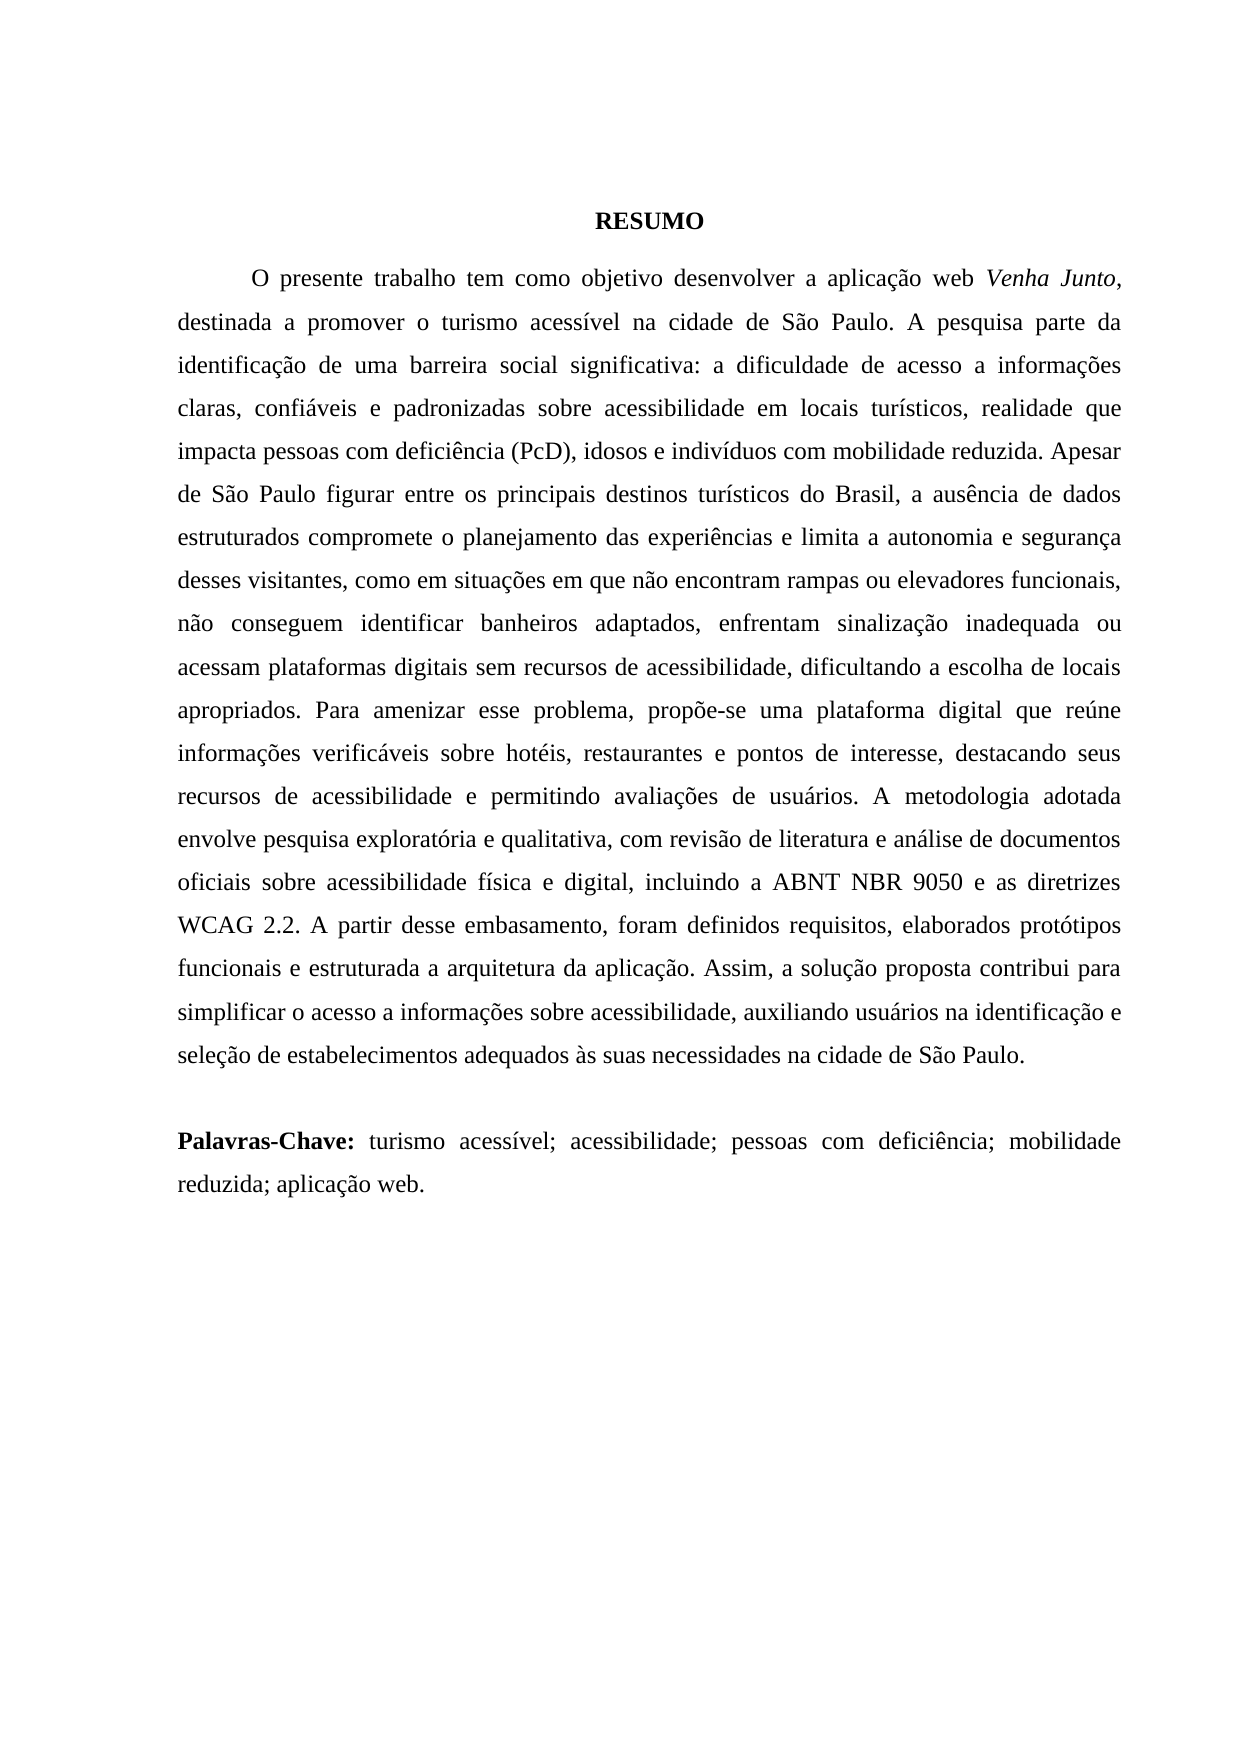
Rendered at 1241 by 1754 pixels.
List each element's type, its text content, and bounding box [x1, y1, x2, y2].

text Palavras-Chave: turismo acessível; acessibilidade; pessoas com deficiência; mobilidade reduzida; aplicação web. [177, 1126, 1122, 1198]
text RESUMO [177, 206, 1122, 235]
text O presente trabalho tem como objetivo desenvolver a aplicação web Venha Junto, destinada a promover o turismo acessível na cidade de São Paulo. A pesquisa parte da identificação de uma barreira social significativa: a dificuldade de acesso a informações claras, confiáveis e padronizadas sobre acessibilidade em locais turísticos, realidade que impacta pessoas com deficiência (PcD), idosos e indivíduos com mobilidade reduzida. Apesar de São Paulo figurar entre os principais destinos turísticos do Brasil, a ausência de dados estruturados compromete o planejamento das experiências e limita a autonomia e segurança desses visitantes, como em situações em que não encontram rampas ou elevadores funcionais, não conseguem identificar banheiros adaptados, enfrentam sinalização inadequada ou acessam plataformas digitais sem recursos de acessibilidade, dificultando a escolha de locais apropriados. Para amenizar esse problema, propõe-se uma plataforma digital que reúne informações verificáveis sobre hotéis, restaurantes e pontos de interesse, destacando seus recursos de acessibilidade e permitindo avaliações de usuários. A metodologia adotada envolve pesquisa exploratória e qualitativa, com revisão de literatura e análise de documentos oficiais sobre acessibilidade física e digital, incluindo a ABNT NBR 9050 e as diretrizes WCAG 2.2. A partir desse embasamento, foram definidos requisitos, elaborados protótipos funcionais e estruturada a arquitetura da aplicação. Assim, a solução proposta contribui para simplificar o acesso a informações sobre acessibilidade, auxiliando usuários na identificação e seleção de estabelecimentos adequados às suas necessidades na cidade de São Paulo. [177, 263, 1122, 1068]
